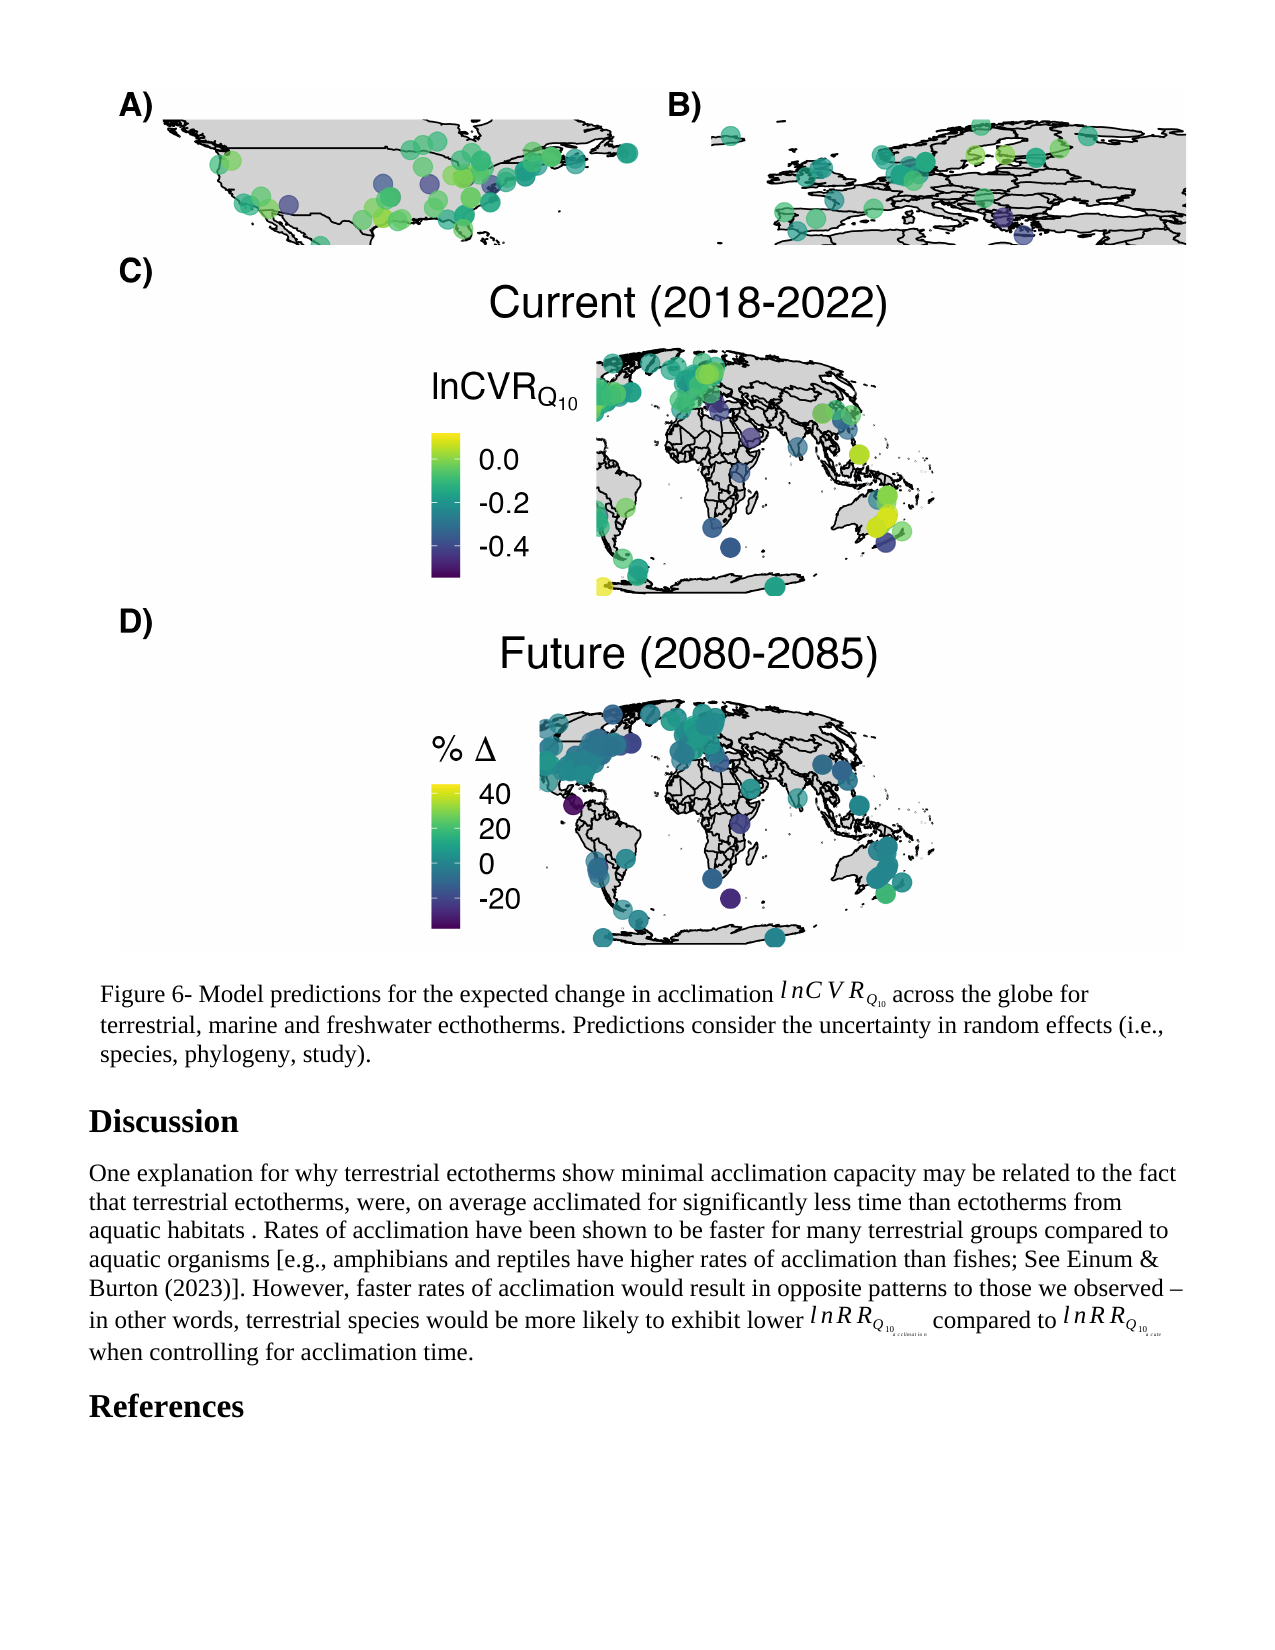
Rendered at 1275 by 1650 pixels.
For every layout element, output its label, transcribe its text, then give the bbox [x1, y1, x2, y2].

subtitle Discussion [89, 1101, 1186, 1139]
table_header Figure 6- Model predictions for the expected change in acclimation across the globe for terrestrial, marine and freshwater ecthotherms. Predictions consider the uncertainty in random effects (i.e., species, phylogeny, study). [89, 89, 1186, 1080]
text One explanation for why terrestrial ectotherms show minimal acclimation capacity may be related to the fact that terrestrial ectotherms, were, on average acclimated for significantly less time than ectotherms from aquatic habitats . Rates of acclimation have been shown to be faster for many terrestrial groups compared to aquatic organisms [e.g., amphibians and reptiles have higher rates of acclimation than fishes; See Einum & Burton (2023)]. However, faster rates of acclimation would result in opposite patterns to those we observed – in other words, terrestrial species would be more likely to exhibit lower compared to when controlling for acclimation time. [89, 1158, 1186, 1365]
picture [118, 88, 1187, 956]
subtitle References [89, 1386, 1186, 1424]
